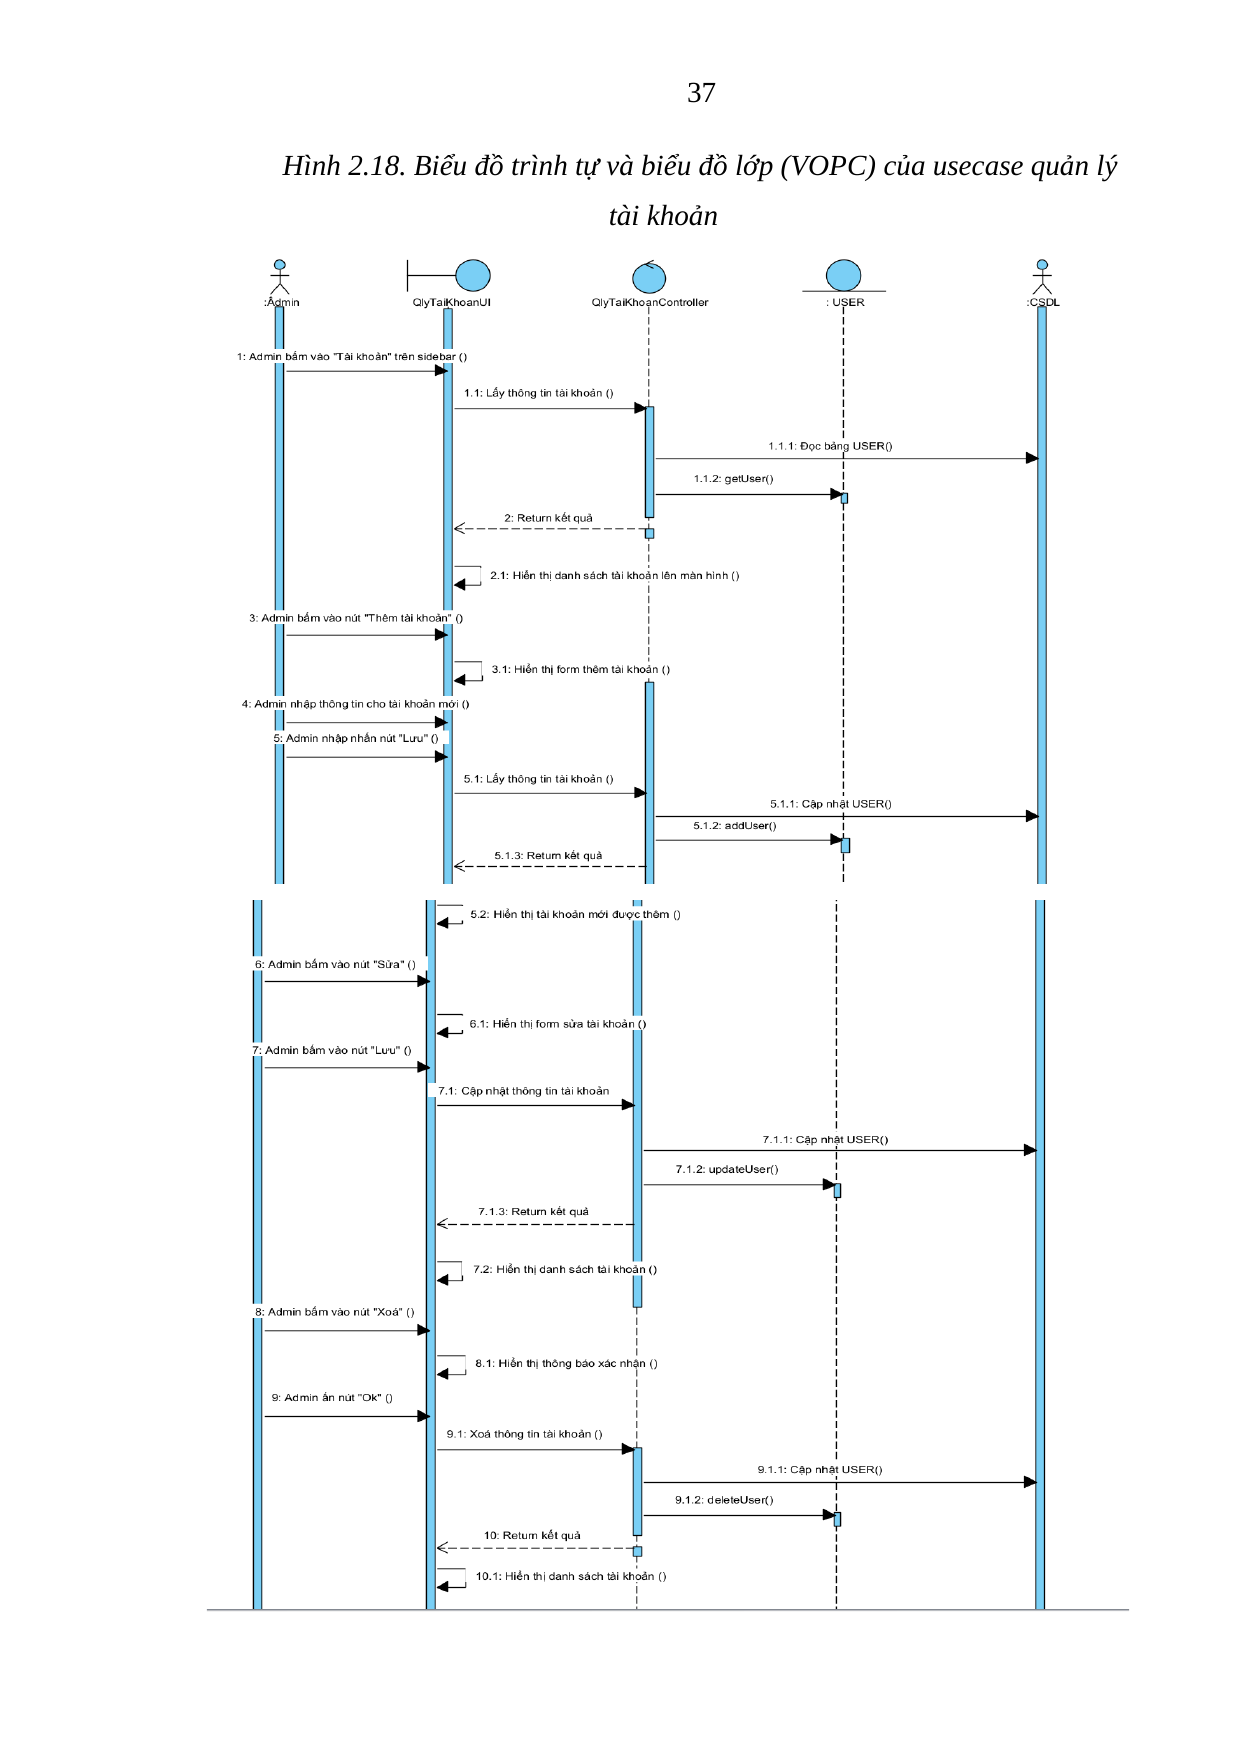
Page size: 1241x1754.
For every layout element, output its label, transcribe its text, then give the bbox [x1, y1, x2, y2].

picture [206, 248, 1118, 884]
text Hình 2.18. Biểu đồ trình tự và biểu đồ lớp (VOPC) của usecase quản lý tài khoản [207, 148, 1122, 232]
picture [206, 900, 1130, 1612]
